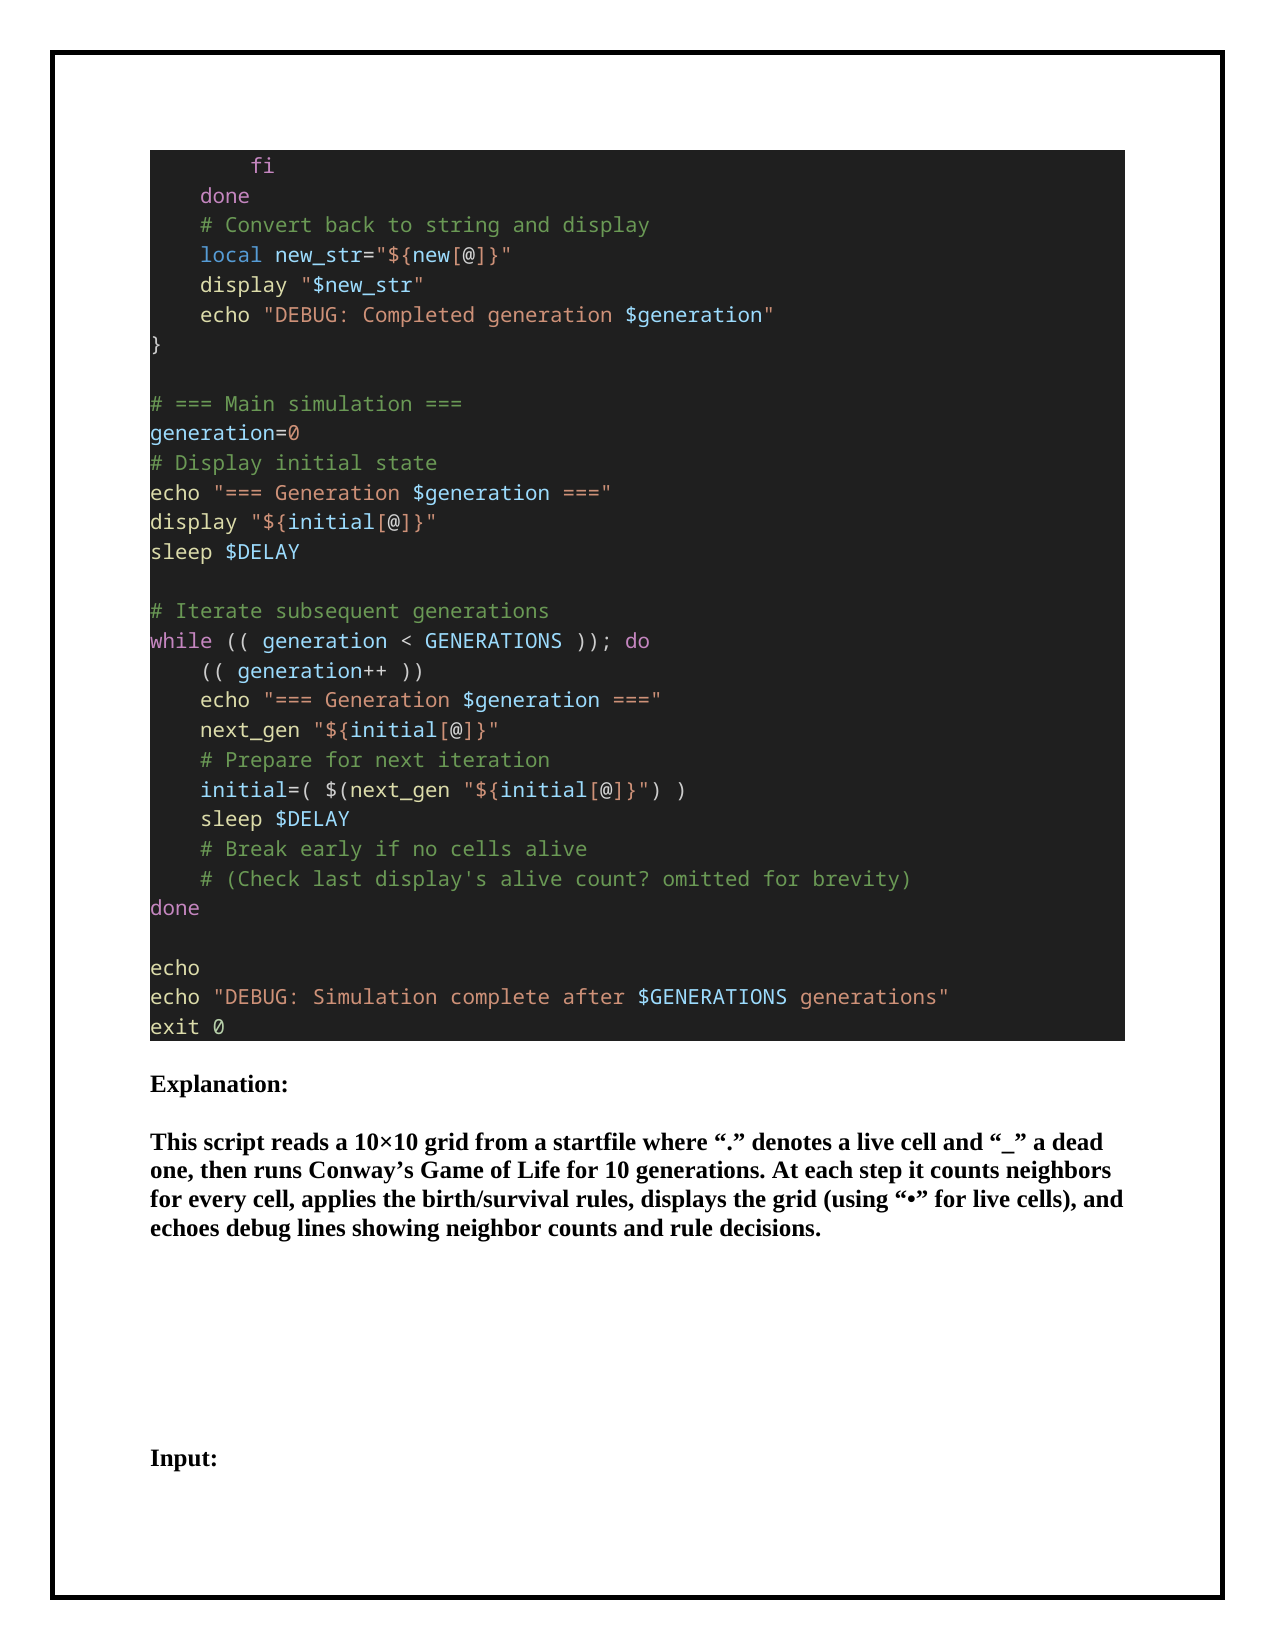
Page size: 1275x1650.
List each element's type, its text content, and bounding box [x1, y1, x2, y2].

text next_gen "${initial[@]}" [150, 714, 1125, 744]
text # Display initial state [150, 447, 1125, 477]
text echo "DEBUG: Completed generation $generation" [150, 298, 1125, 328]
text # (Check last display's alive count? omitted for brevity) [150, 862, 1125, 892]
text sleep $DELAY [150, 803, 1125, 833]
text generation=0 [150, 417, 1125, 447]
text done [150, 892, 1125, 922]
text } [150, 328, 1125, 358]
text echo [150, 952, 1125, 981]
text # Iterate subsequent generations [150, 595, 1125, 625]
text Explanation: [150, 1069, 1125, 1098]
text # Convert back to string and display [150, 209, 1125, 239]
text done [150, 180, 1125, 209]
text sleep $DELAY [150, 536, 1125, 566]
text initial=( $(next_gen "${initial[@]}") ) [150, 773, 1125, 803]
text while (( generation < GENERATIONS )); do [150, 625, 1125, 655]
text display "${initial[@]}" [150, 506, 1125, 536]
text # === Main simulation === [150, 387, 1125, 417]
text display "$new_str" [150, 269, 1125, 298]
text # Prepare for next iteration [150, 744, 1125, 773]
text fi [150, 150, 1125, 180]
text echo "=== Generation $generation ===" [150, 477, 1125, 506]
text # Break early if no cells alive [150, 833, 1125, 862]
text exit 0 [150, 1011, 1125, 1041]
text (( generation++ )) [150, 655, 1125, 684]
text This script reads a 10×10 grid from a startfile where “.” denotes a live cell and “_” a dead one, then runs Conway’s Game of Life for 10 generations. At each step it counts neighbors for every cell, applies the birth/survival rules, displays the grid (using “•” for live cells), and echoes debug lines showing neighbor counts and rule decisions. [150, 1127, 1125, 1242]
text echo "=== Generation $generation ===" [150, 684, 1125, 714]
text local new_str="${new[@]}" [150, 239, 1125, 269]
text echo "DEBUG: Simulation complete after $GENERATIONS generations" [150, 981, 1125, 1011]
text Input: [150, 1443, 1125, 1472]
